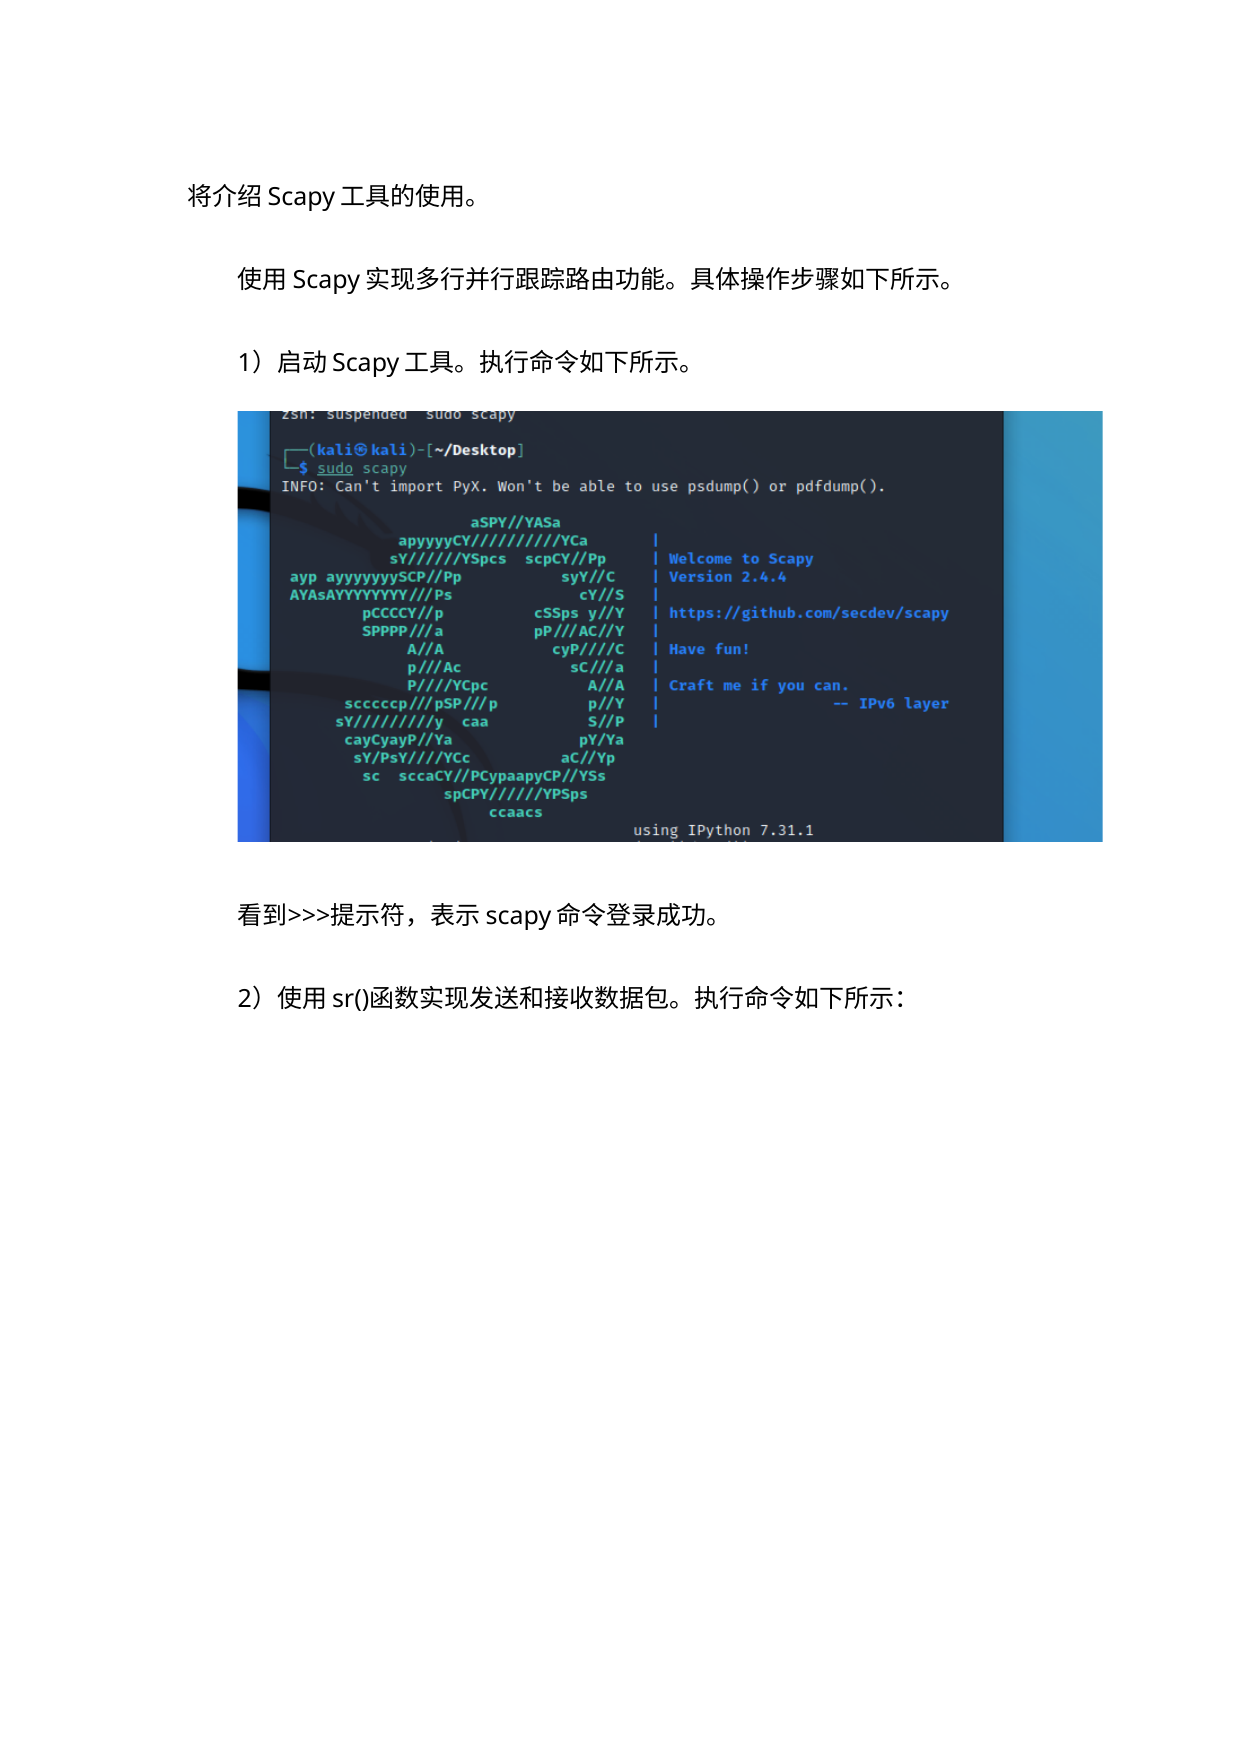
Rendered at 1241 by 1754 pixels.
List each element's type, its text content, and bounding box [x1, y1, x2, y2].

text 2）使用sr()函数实现发送和接收数据包。执行命令如下所示： [187, 964, 1053, 1029]
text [187, 162, 1053, 227]
text 使用Scapy实现多行并行跟踪路由功能。具体操作步骤如下所示。 [187, 245, 1053, 310]
picture [237, 411, 1103, 842]
text 看到>>>提示符，表示scapy命令登录成功。 [187, 881, 1053, 946]
text 1）启动Scapy工具。执行命令如下所示。 [187, 328, 1053, 393]
